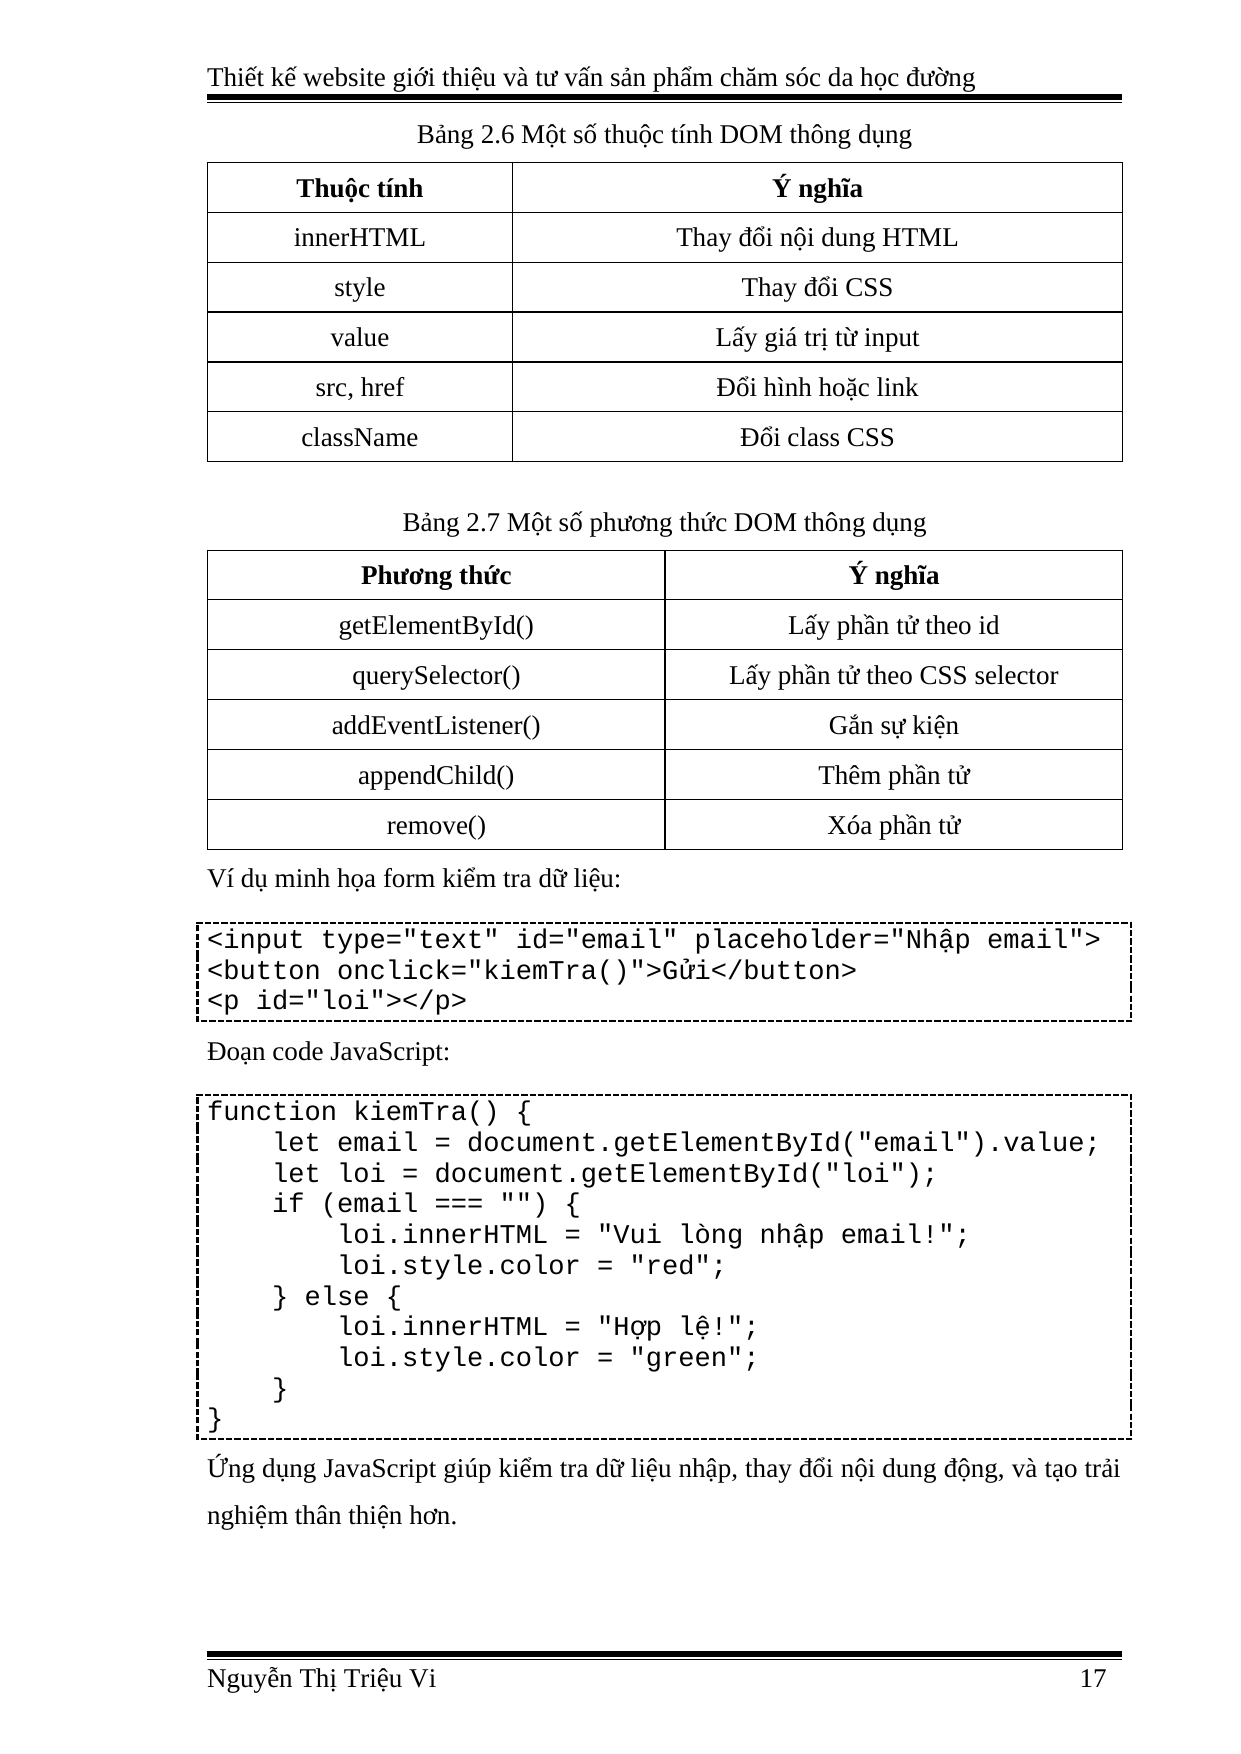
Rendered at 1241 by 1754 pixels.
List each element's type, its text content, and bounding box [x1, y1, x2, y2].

text Ứng dụng JavaScript giúp kiểm tra dữ liệu nhập, thay đổi nội dung động, và tạo trải nghiệm thân thiện hơn. [207, 1453, 1122, 1530]
text loi.innerHTML = "Hợp lệ!"; [207, 1313, 1122, 1344]
text Bảng 2.7 Một số phương thức DOM thông dụng [207, 506, 1122, 537]
table_cell Thay đổi CSS [513, 263, 1122, 311]
text if (email === "") { [207, 1190, 1122, 1221]
table_cell Đổi class CSS [513, 412, 1122, 461]
text } [196, 1401, 1132, 1440]
table_cell value [208, 313, 512, 361]
text let email = document.getElementById("email").value; [207, 1129, 1122, 1159]
text <p id="loi"></p> [196, 983, 1132, 1022]
table_cell getElementById() [208, 600, 664, 649]
text loi.innerHTML = "Vui lòng nhập email!"; [207, 1221, 1122, 1252]
table_cell Lấy phần tử theo CSS selector [666, 650, 1122, 699]
table_cell Lấy phần tử theo id [666, 600, 1122, 649]
table_cell innerHTML [208, 213, 512, 262]
text let loi = document.getElementById("loi"); [207, 1159, 1122, 1190]
table_cell className [208, 412, 512, 461]
table_header Ý nghĩa [666, 551, 1122, 599]
table_header Thuộc tính [208, 163, 512, 212]
table_cell Lấy giá trị từ input [513, 313, 1122, 361]
table_cell Xóa phần tử [666, 800, 1122, 849]
text } [207, 1374, 1122, 1401]
text } else { [207, 1282, 1122, 1313]
table_cell Gắn sự kiện [666, 700, 1122, 749]
text function kiemTra() { [196, 1094, 1132, 1129]
table_cell appendChild() [208, 750, 664, 799]
text <input type="text" id="email" placeholder="Nhập email"> [196, 922, 1132, 956]
text Ví dụ minh họa form kiểm tra dữ liệu: [207, 862, 1122, 893]
text Đoạn code JavaScript: [207, 1034, 1122, 1066]
table_cell Thay đổi nội dung HTML [513, 213, 1122, 262]
table_cell querySelector() [208, 650, 664, 699]
table_header Phương thức [208, 551, 664, 599]
text loi.style.color = "green"; [207, 1344, 1122, 1374]
text Bảng 2.6 Một số thuộc tính DOM thông dụng [207, 118, 1122, 149]
table_cell addEventListener() [208, 700, 664, 749]
table_cell remove() [208, 800, 664, 849]
table_cell Đổi hình hoặc link [513, 363, 1122, 411]
table_header Ý nghĩa [513, 163, 1122, 212]
table_cell style [208, 263, 512, 311]
table_cell Thêm phần tử [666, 750, 1122, 799]
text loi.style.color = "red"; [207, 1252, 1122, 1282]
table_cell src, href [208, 363, 512, 411]
text <button onclick="kiemTra()">Gửi</button> [207, 956, 1122, 983]
